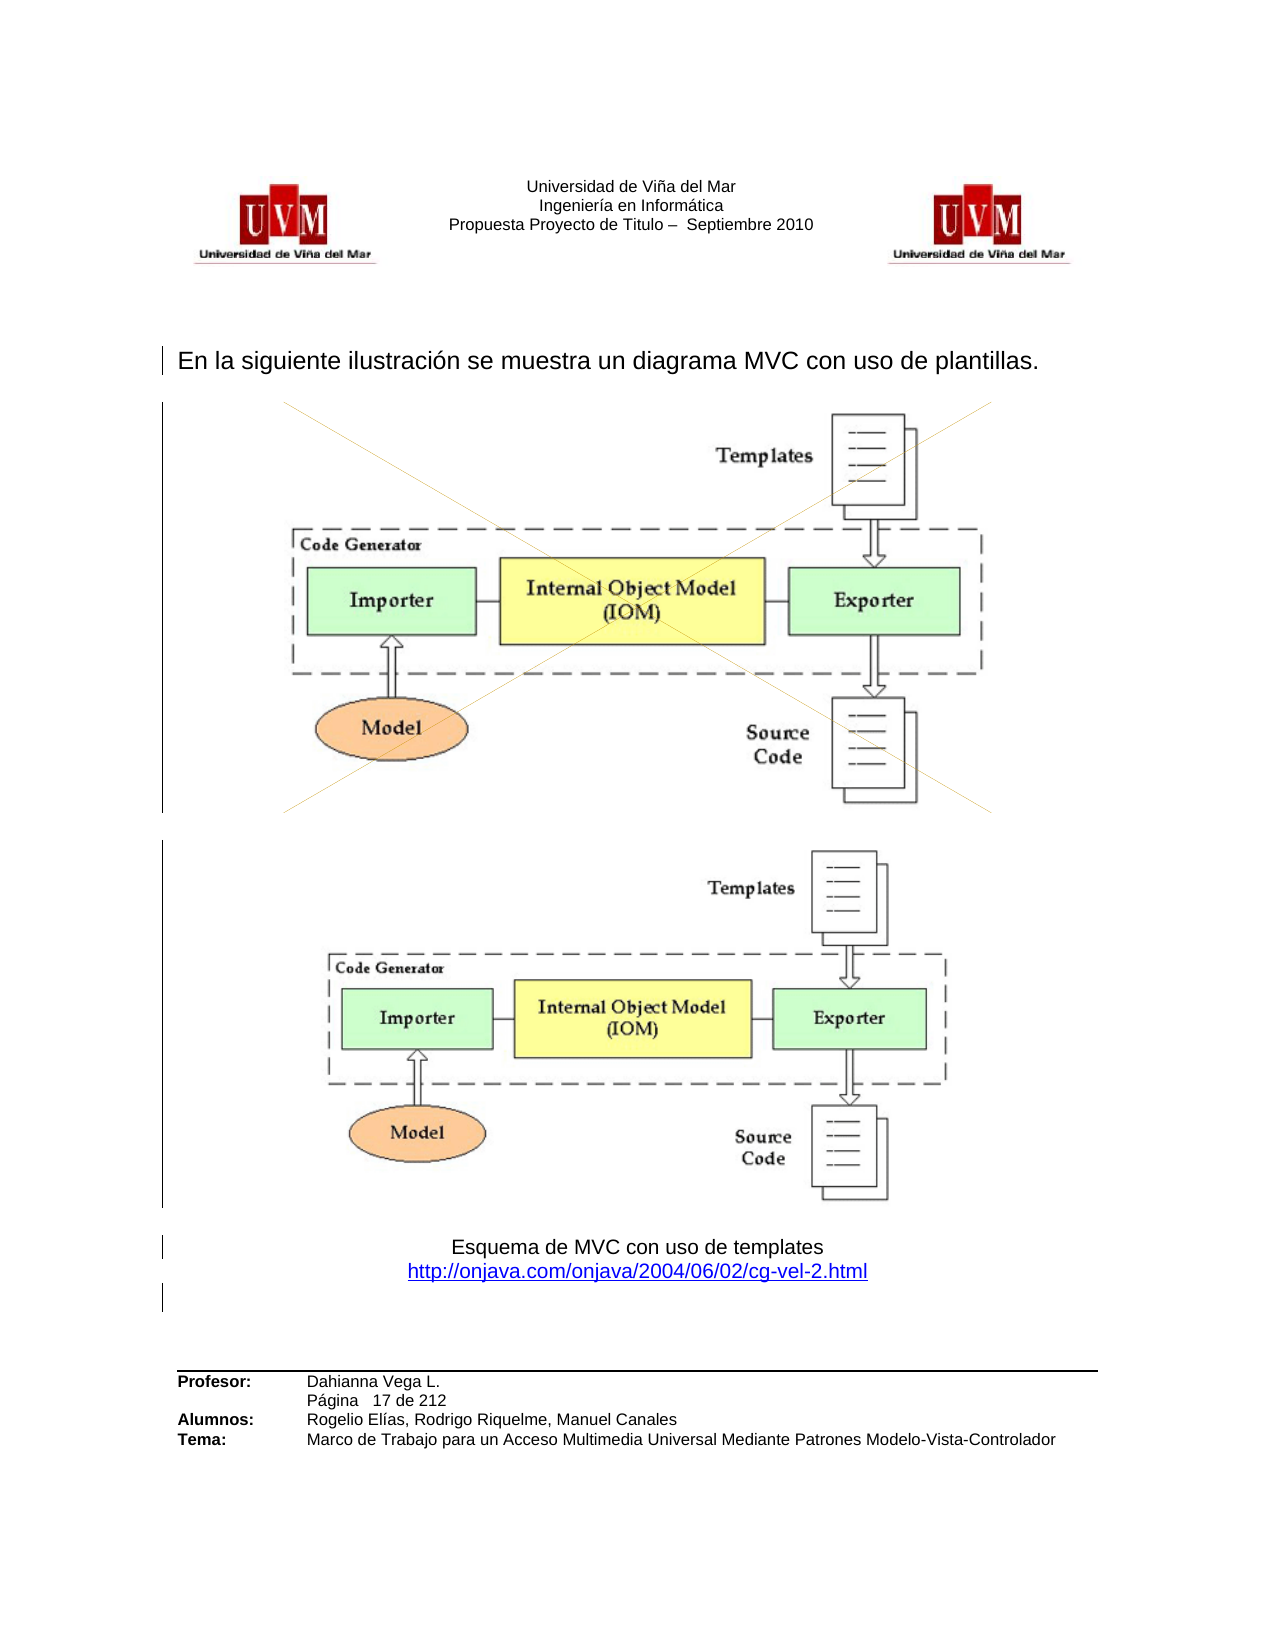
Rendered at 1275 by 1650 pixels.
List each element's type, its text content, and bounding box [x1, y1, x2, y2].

text Esquema de MVC con uso de templates [177, 1235, 1098, 1259]
text http://onjava.com/onjava/2004/06/02/cg-vel-2.html [177, 1259, 1098, 1283]
picture [320, 839, 955, 1209]
picture [177, 176, 390, 267]
picture [871, 176, 1084, 267]
picture [639, 403, 992, 812]
picture [283, 403, 636, 812]
picture [286, 402, 989, 606]
text En la siguiente ilustración se muestra un diagrama MVC con uso de plantillas. [177, 346, 1098, 375]
picture [286, 608, 989, 813]
